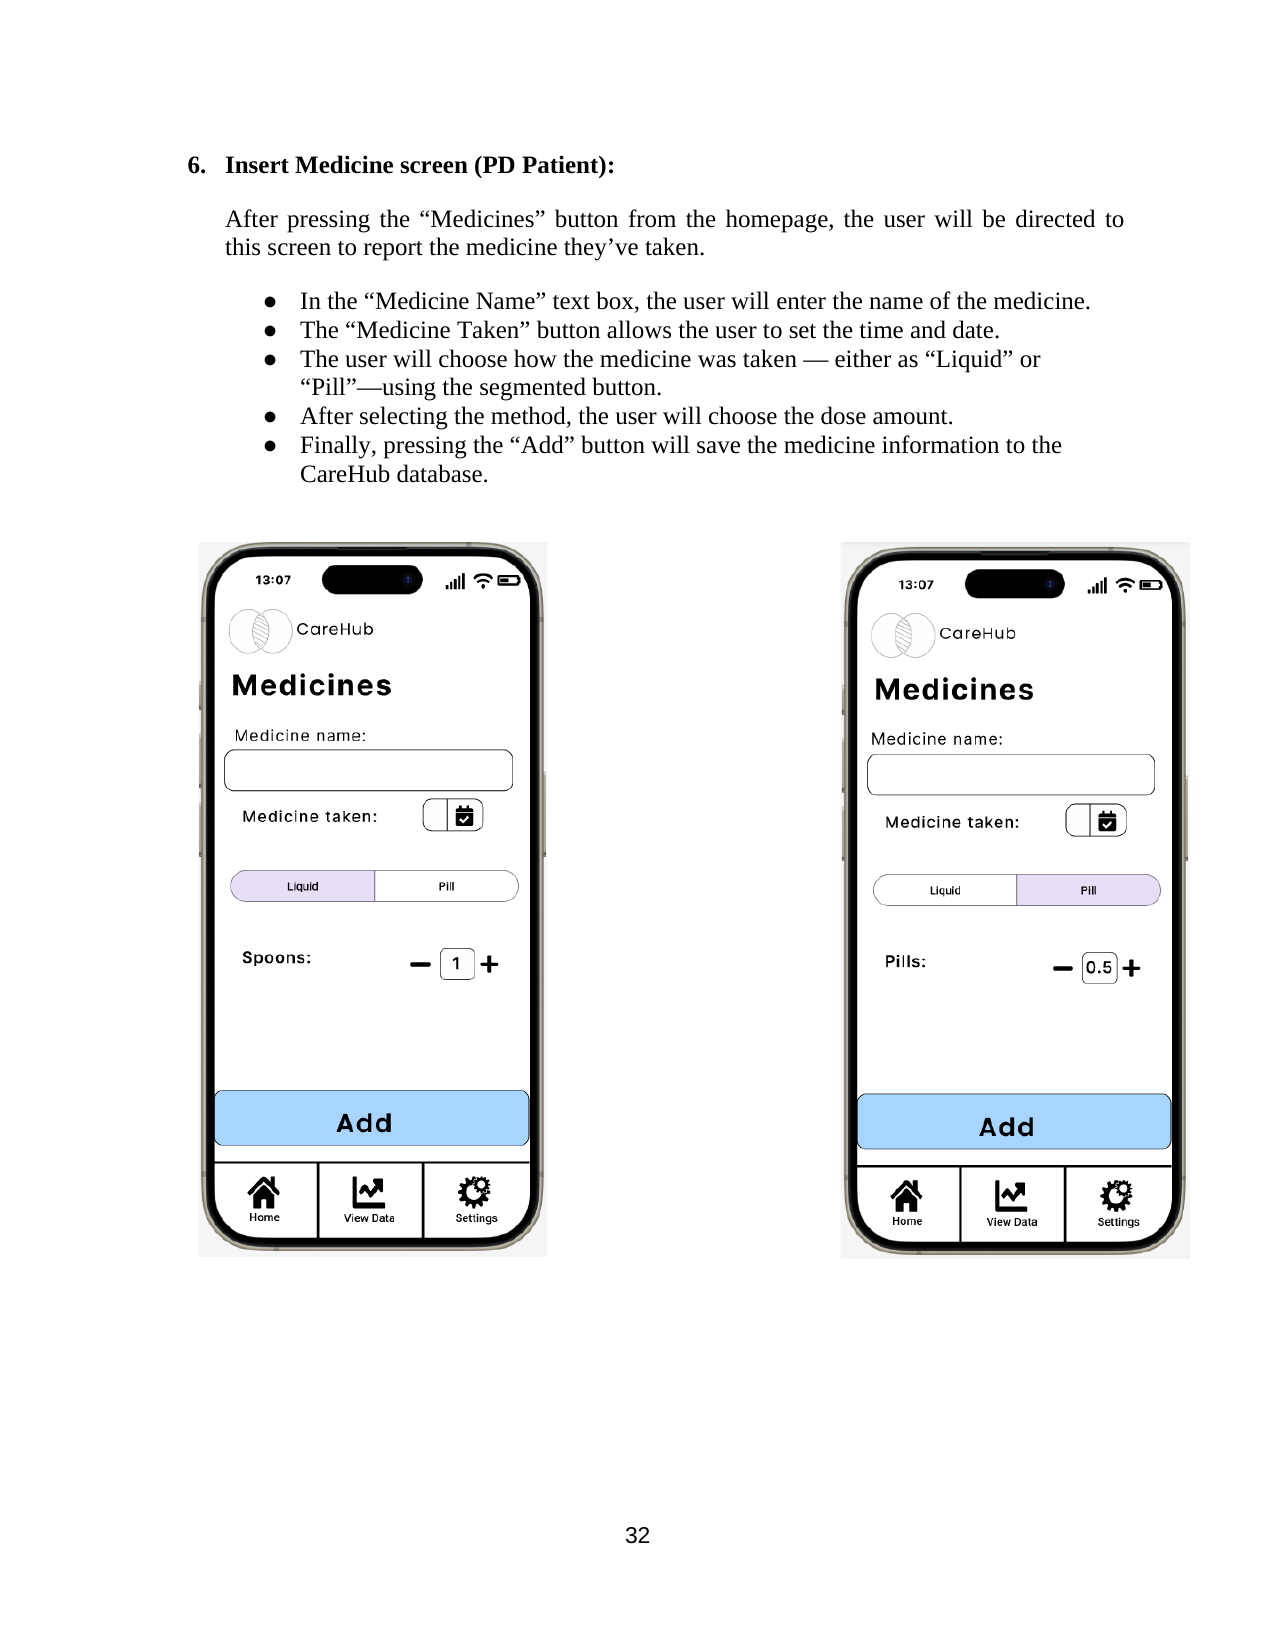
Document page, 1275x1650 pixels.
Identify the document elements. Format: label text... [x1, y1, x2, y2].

list The “Medicine Taken” button allows the user to set the time and date. [262, 315, 1125, 344]
picture [198, 542, 548, 1257]
picture [840, 542, 1190, 1259]
list Insert Medicine screen (PD Patient): [187, 150, 1125, 179]
text After pressing the “Medicines” button from the homepage, the user will be directed to this screen to report the medicine they’ve taken. [225, 204, 1125, 261]
list In the “Medicine Name” text box, the user will enter the name of the medicine. [262, 286, 1125, 315]
list After selecting the method, the user will choose the dose amount. [262, 401, 1125, 430]
list Finally, pressing the “Add” button will save the medicine information to the CareHub database. [262, 430, 1125, 487]
list The user will choose how the medicine was taken — either as “Liquid” or “Pill”—using the segmented button. [262, 344, 1125, 401]
